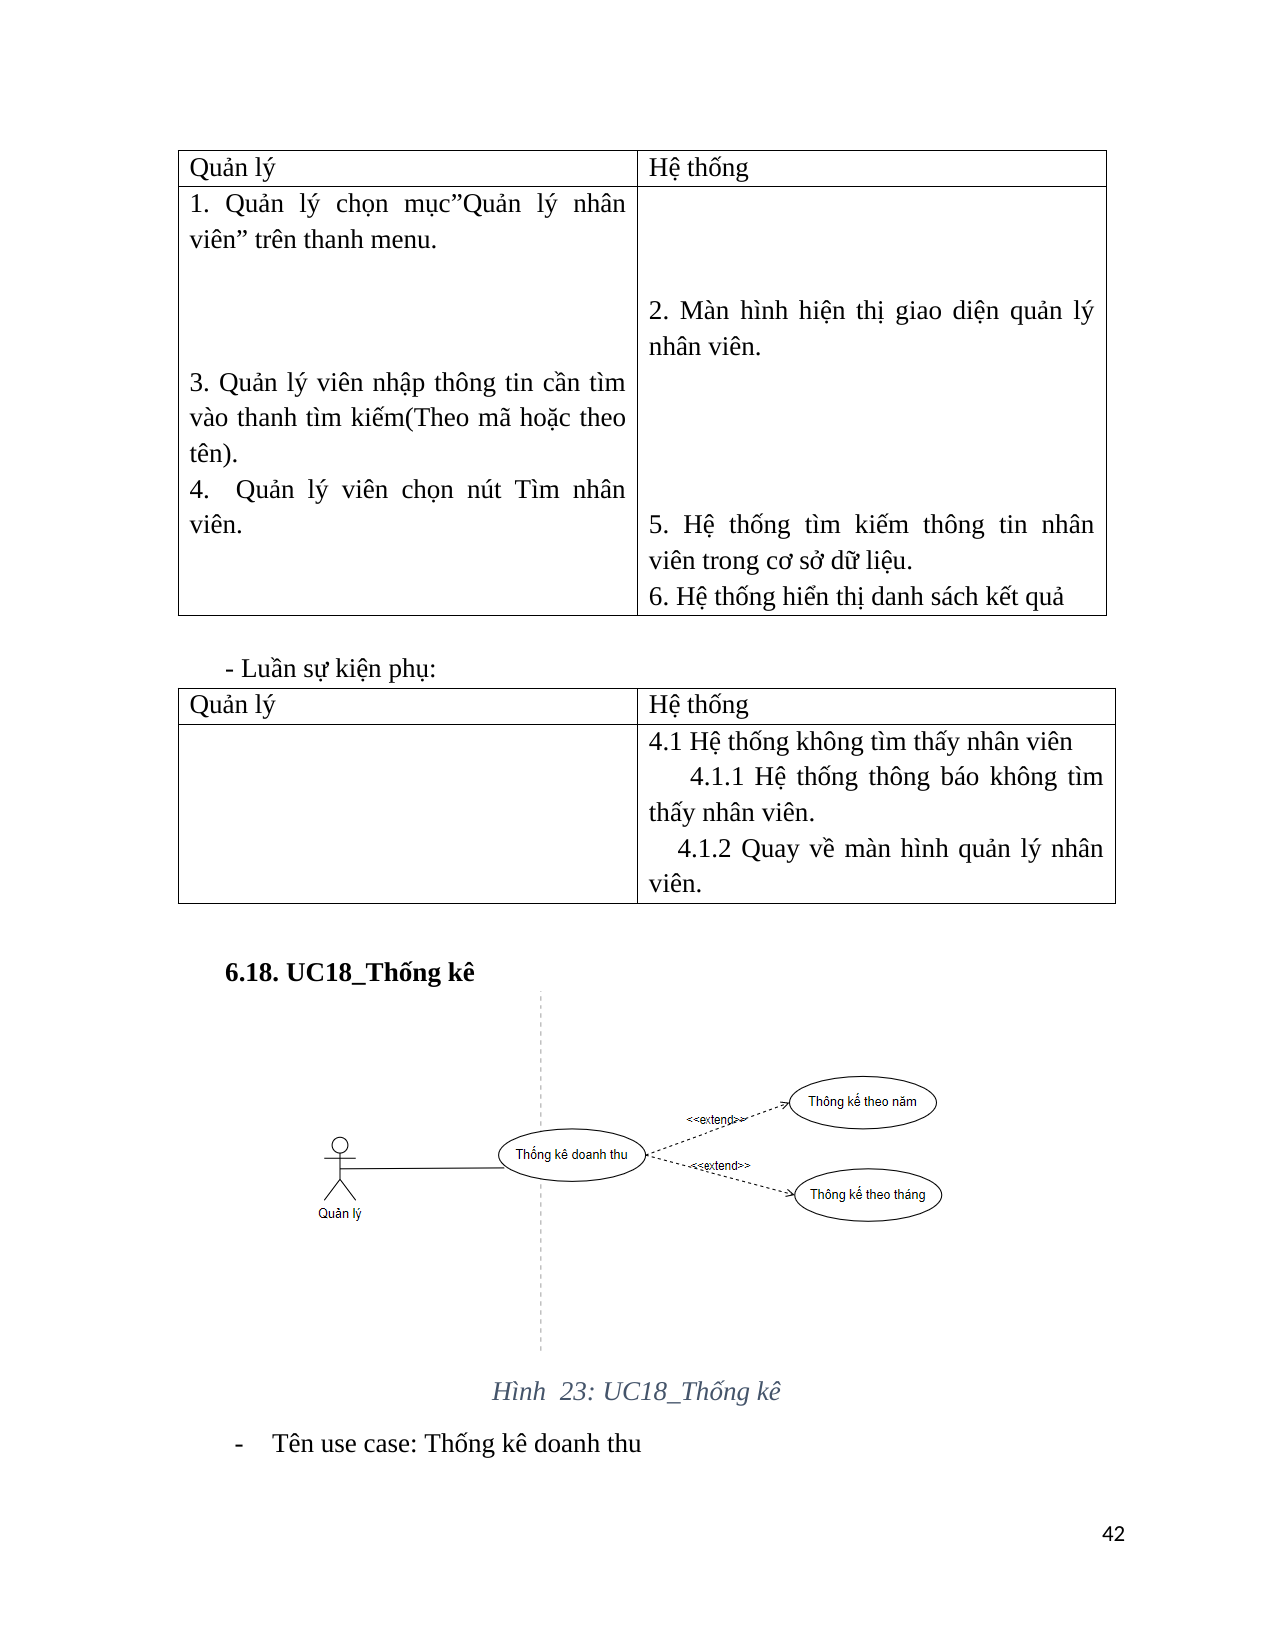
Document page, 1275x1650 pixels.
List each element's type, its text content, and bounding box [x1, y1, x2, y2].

table_cell 1. Quản lý chọn mục”Quản lý nhân viên” trên thanh menu. 3. Quản lý viên nhập thông tin cần tìm vào thanh tìm kiếm(Theo mã hoặc theo tên). 4. Quản lý viên chọn nút Tìm nhân viên. [179, 187, 637, 615]
list Tên use case: Thống kê doanh thu [234, 1427, 1125, 1458]
table_header Hệ thống [638, 151, 1106, 186]
table_header Hệ thống [638, 689, 1115, 724]
table_cell 2. Màn hình hiện thị giao diện quản lý nhân viên. 5. Hệ thống tìm kiếm thông tin nhân viên trong cơ sở dữ liệu. 6. Hệ thống hiển thị danh sách kết quả [638, 187, 1106, 615]
picture [249, 991, 1026, 1354]
table_header Quản lý [179, 689, 637, 724]
table_cell 4.1 Hệ thống không tìm thấy nhân viên 4.1.1 Hệ thống thông báo không tìm thấy nhân viên. 4.1.2 Quay về màn hình quản lý nhân viên. [638, 725, 1115, 903]
subtitle 6.18. UC18_Thống kê [225, 956, 1125, 987]
text - Luần sự kiện phụ: [150, 652, 1125, 683]
text Hình 23: UC18_Thống kê [150, 1375, 1125, 1406]
table_cell [179, 725, 637, 903]
table_header Quản lý [179, 151, 637, 186]
